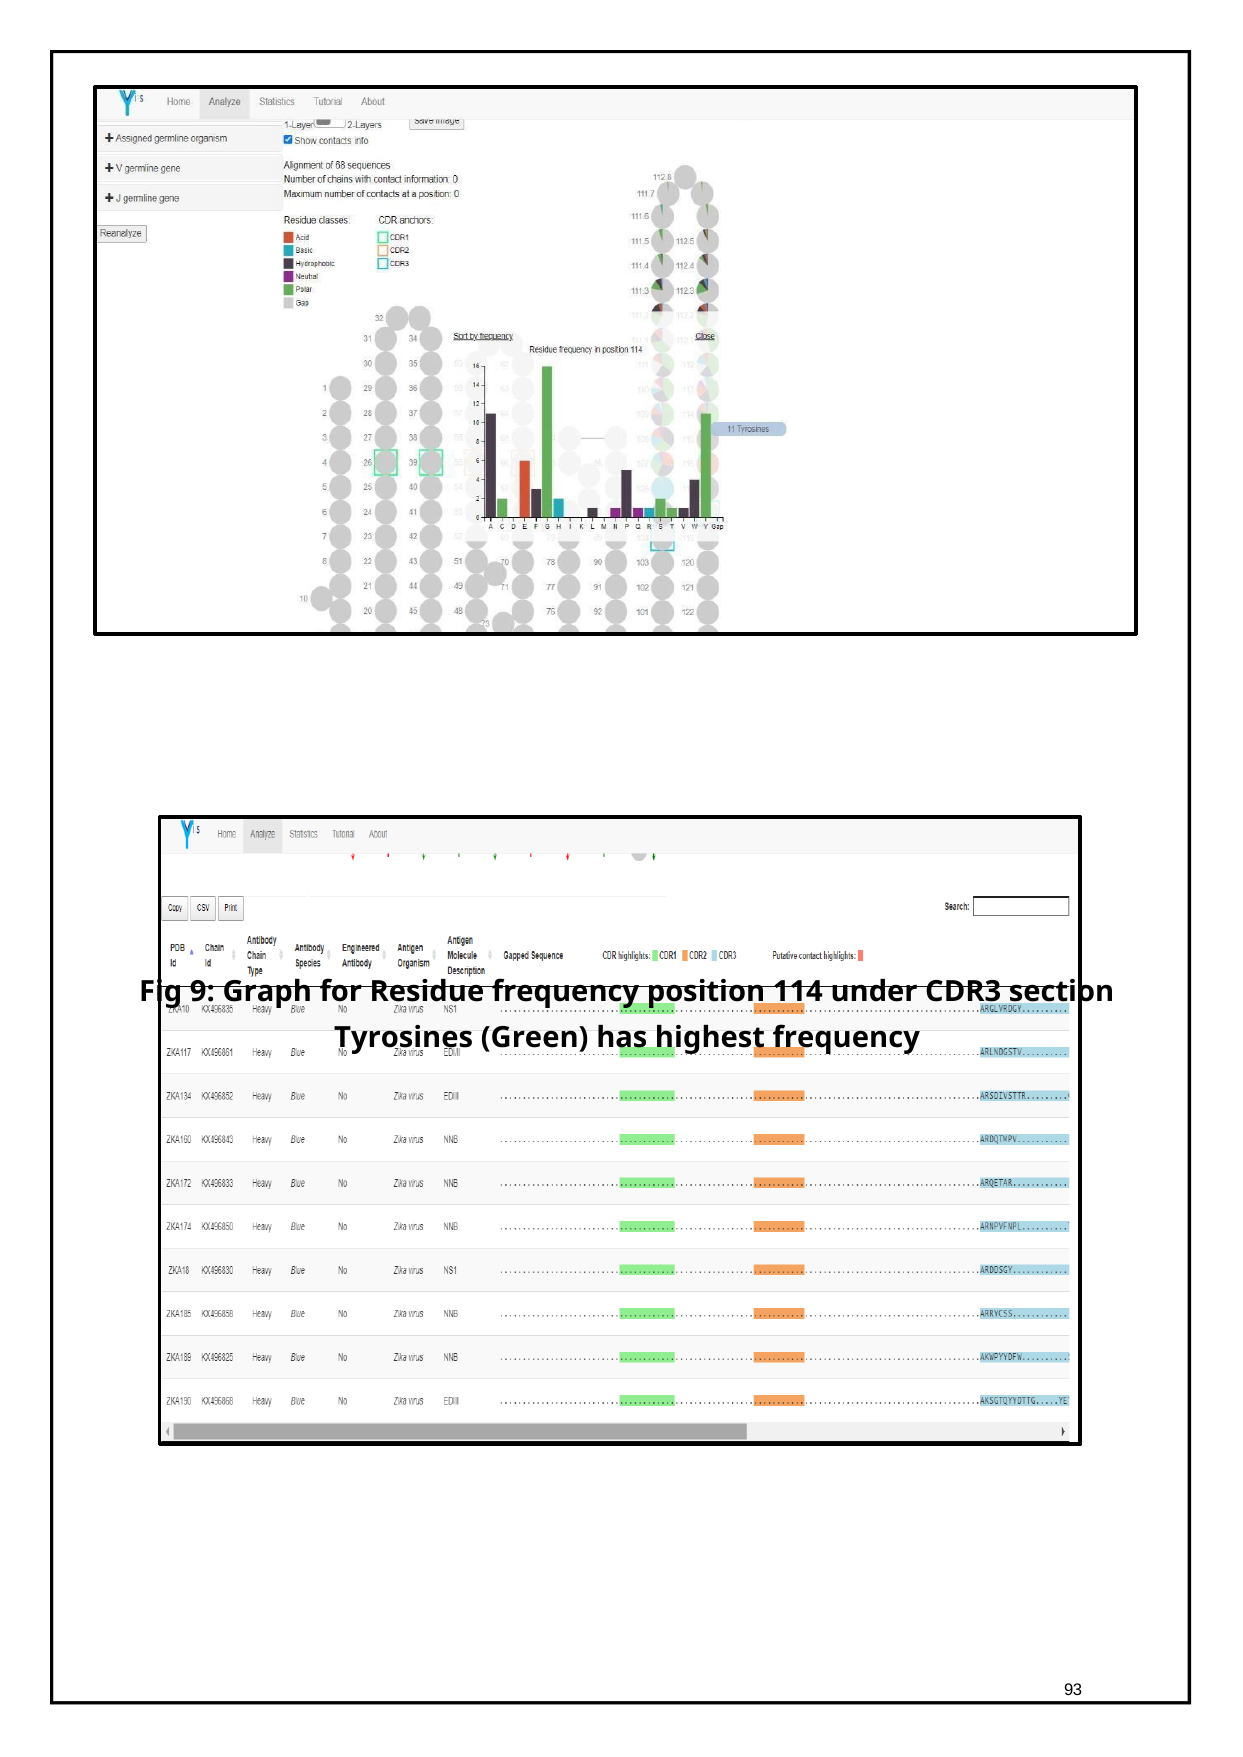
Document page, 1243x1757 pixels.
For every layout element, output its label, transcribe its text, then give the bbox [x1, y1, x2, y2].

text Fig 9: Graph for Residue frequency position 114 under CDR3 section Tyrosines (Green) has highest frequency [101, 971, 1153, 1056]
picture [161, 819, 1078, 971]
picture [161, 1056, 1078, 1442]
picture [97, 89, 1134, 632]
